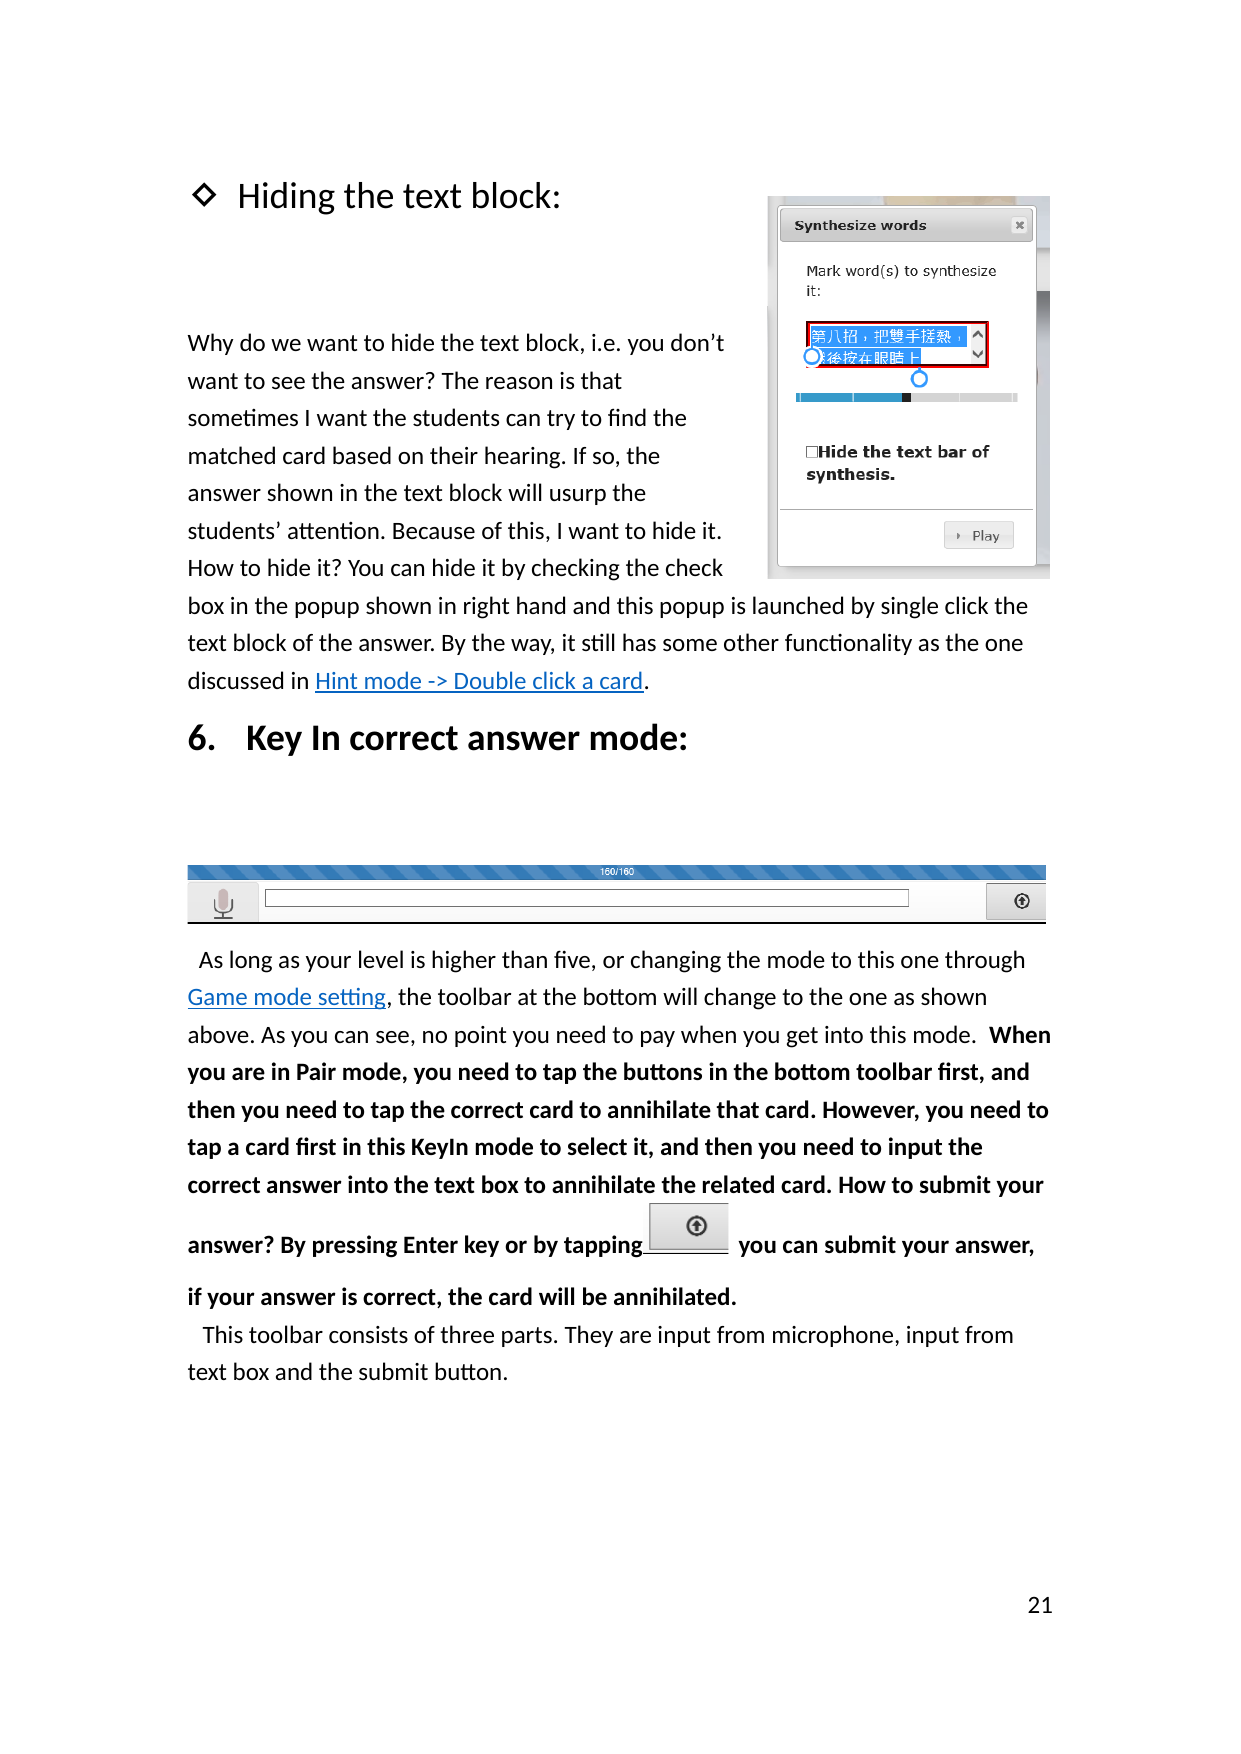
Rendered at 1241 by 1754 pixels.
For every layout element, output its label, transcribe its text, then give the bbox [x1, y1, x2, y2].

picture [643, 1203, 739, 1254]
text Why do we want to hide the text block, i.e. you don’t want to see the answer? The reason is that sometimes I want the students can try to find the matched card based on their hearing. If so, the answer shown in the text block will usurp the students’ attention. Because of this, I want to hide it. How to hide it? You can hide it by checking the check box in the popup shown in right hand and this popup is launched by single click the text block of the answer. By the way, it still has some other functionality as the one discussed in Hint mode -> Double click a card. [187, 324, 1053, 699]
subtitle Key In correct answer mode: [187, 699, 1053, 774]
subtitle Hiding the text block: [187, 157, 1053, 232]
text This toolbar consists of three parts. They are input from microphone, input from text box and the submit button. [187, 1316, 1053, 1391]
picture [767, 196, 1050, 579]
text As long as your level is higher than five, or changing the mode to this one through Game mode setting, the toolbar at the bottom will change to the one as shown above. As you can see, no point you need to pay when you get into this mode. When you are in Pair mode, you need to tap the buttons in the bottom toolbar first, and then you need to tap the correct card to annihilate that card. However, you need to tap a card first in this KeyIn mode to select it, and then you need to input the correct answer into the text box to annihilate the related card. How to submit your answer? By pressing Enter key or by tappingyou can submit your answer, if your answer is correct, the card will be annihilated. [187, 941, 1053, 1316]
picture [187, 865, 1052, 924]
